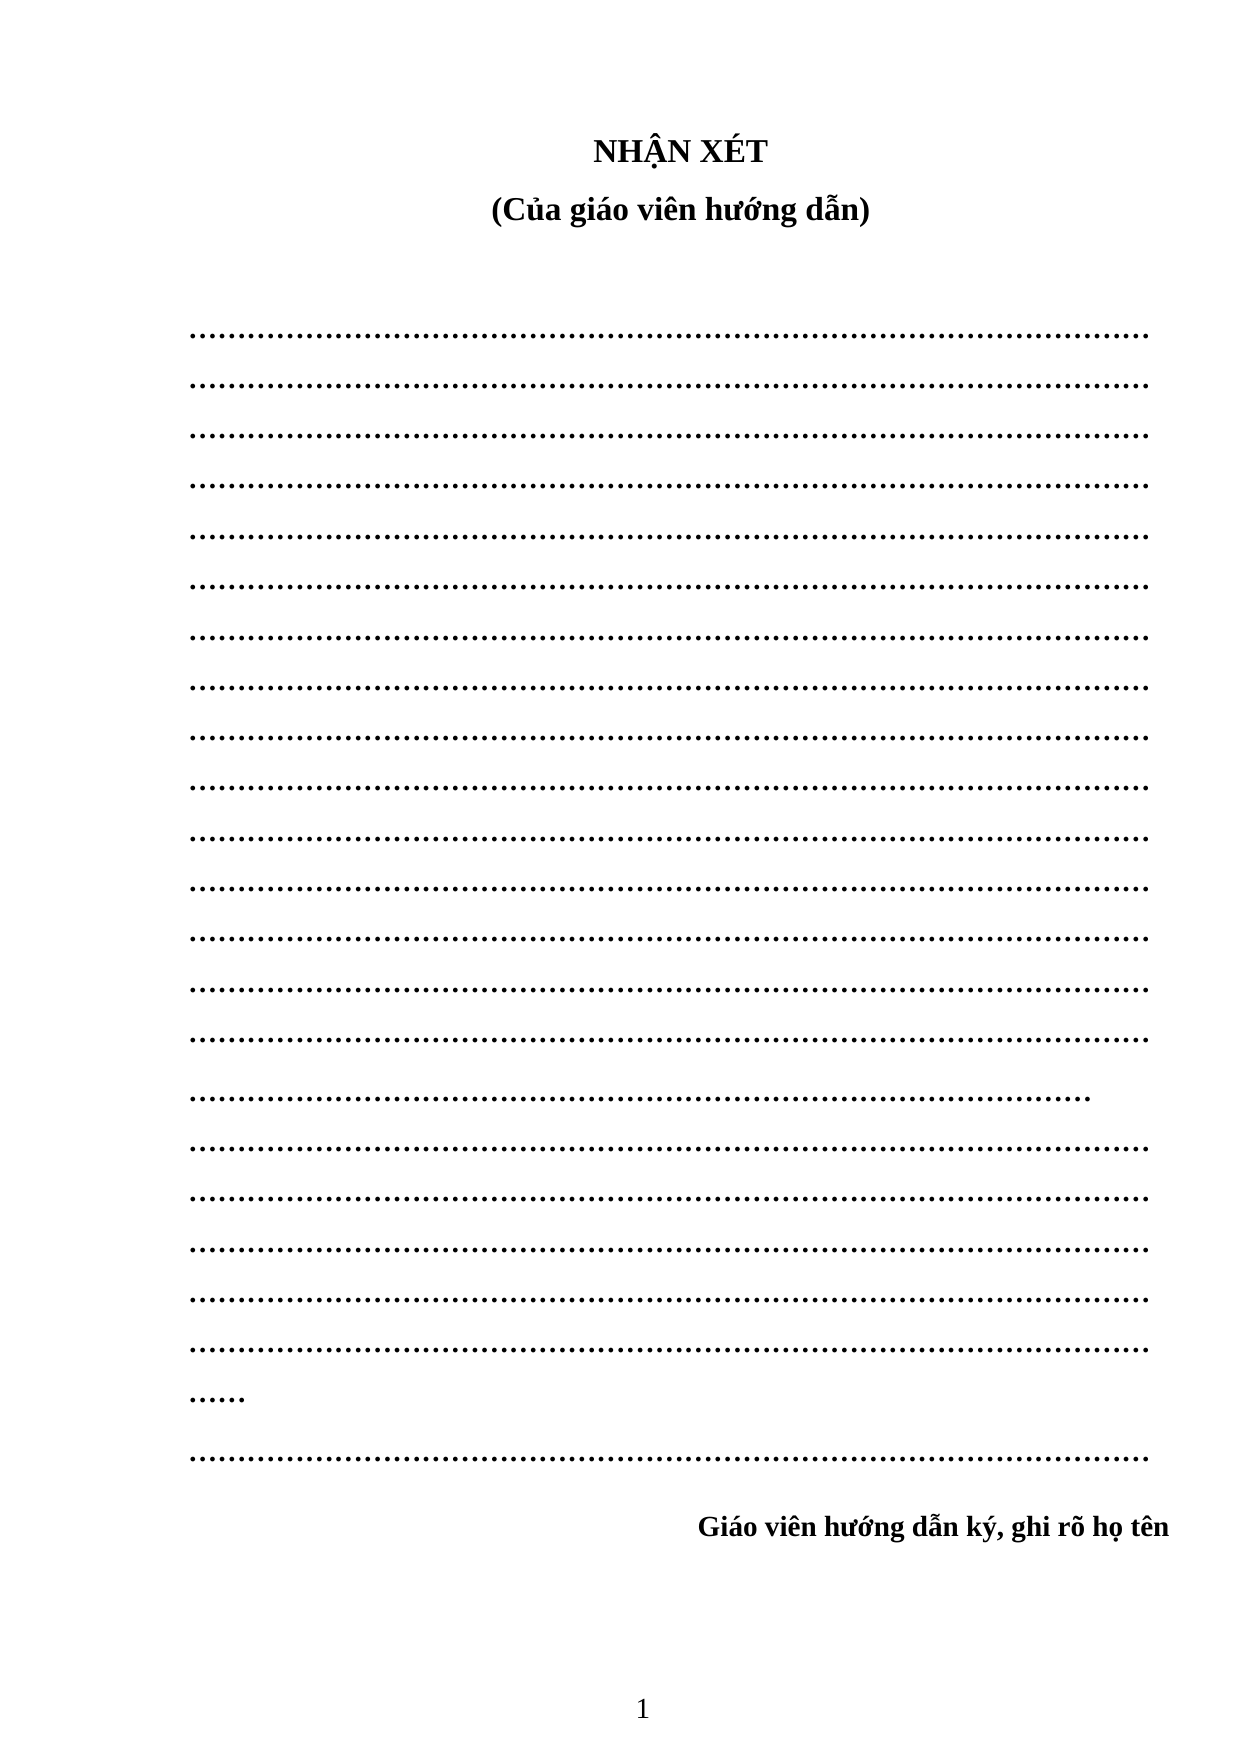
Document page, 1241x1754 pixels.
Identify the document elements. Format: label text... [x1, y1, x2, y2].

text Giáo viên hướng dẫn ký, ghi rõ họ tên [188, 1509, 1169, 1543]
text (Của giáo viên hướng dẫn) [188, 189, 1173, 227]
text ……………………………………………………………………………………… [188, 1434, 1169, 1468]
text ……………………………………………………………………………………………………………………………………………………………………………………………………………………………………………………………………………………………………………………………………………………………………………………………………………………………………………………………………………………………………………………………………………… [188, 1074, 1169, 1409]
subtitle NHẬN XÉT [188, 131, 1173, 169]
text ……………………………………………………………………………………………………………………………………………………………………………………………………………………………………………………………………………………………………………………………………………………………………………………………………………………………………………………………………………………………………………………………………………………………………………………………………………………………………………………………………………………………………………………………………………………………………………………………………………………………………………………………………………………………………………………………………………………………………………………………………………………………………………………………………………………………………………………………………………………………………………………………………………………………………………………………………………………………………………………………………………………………………… [188, 311, 1169, 1049]
